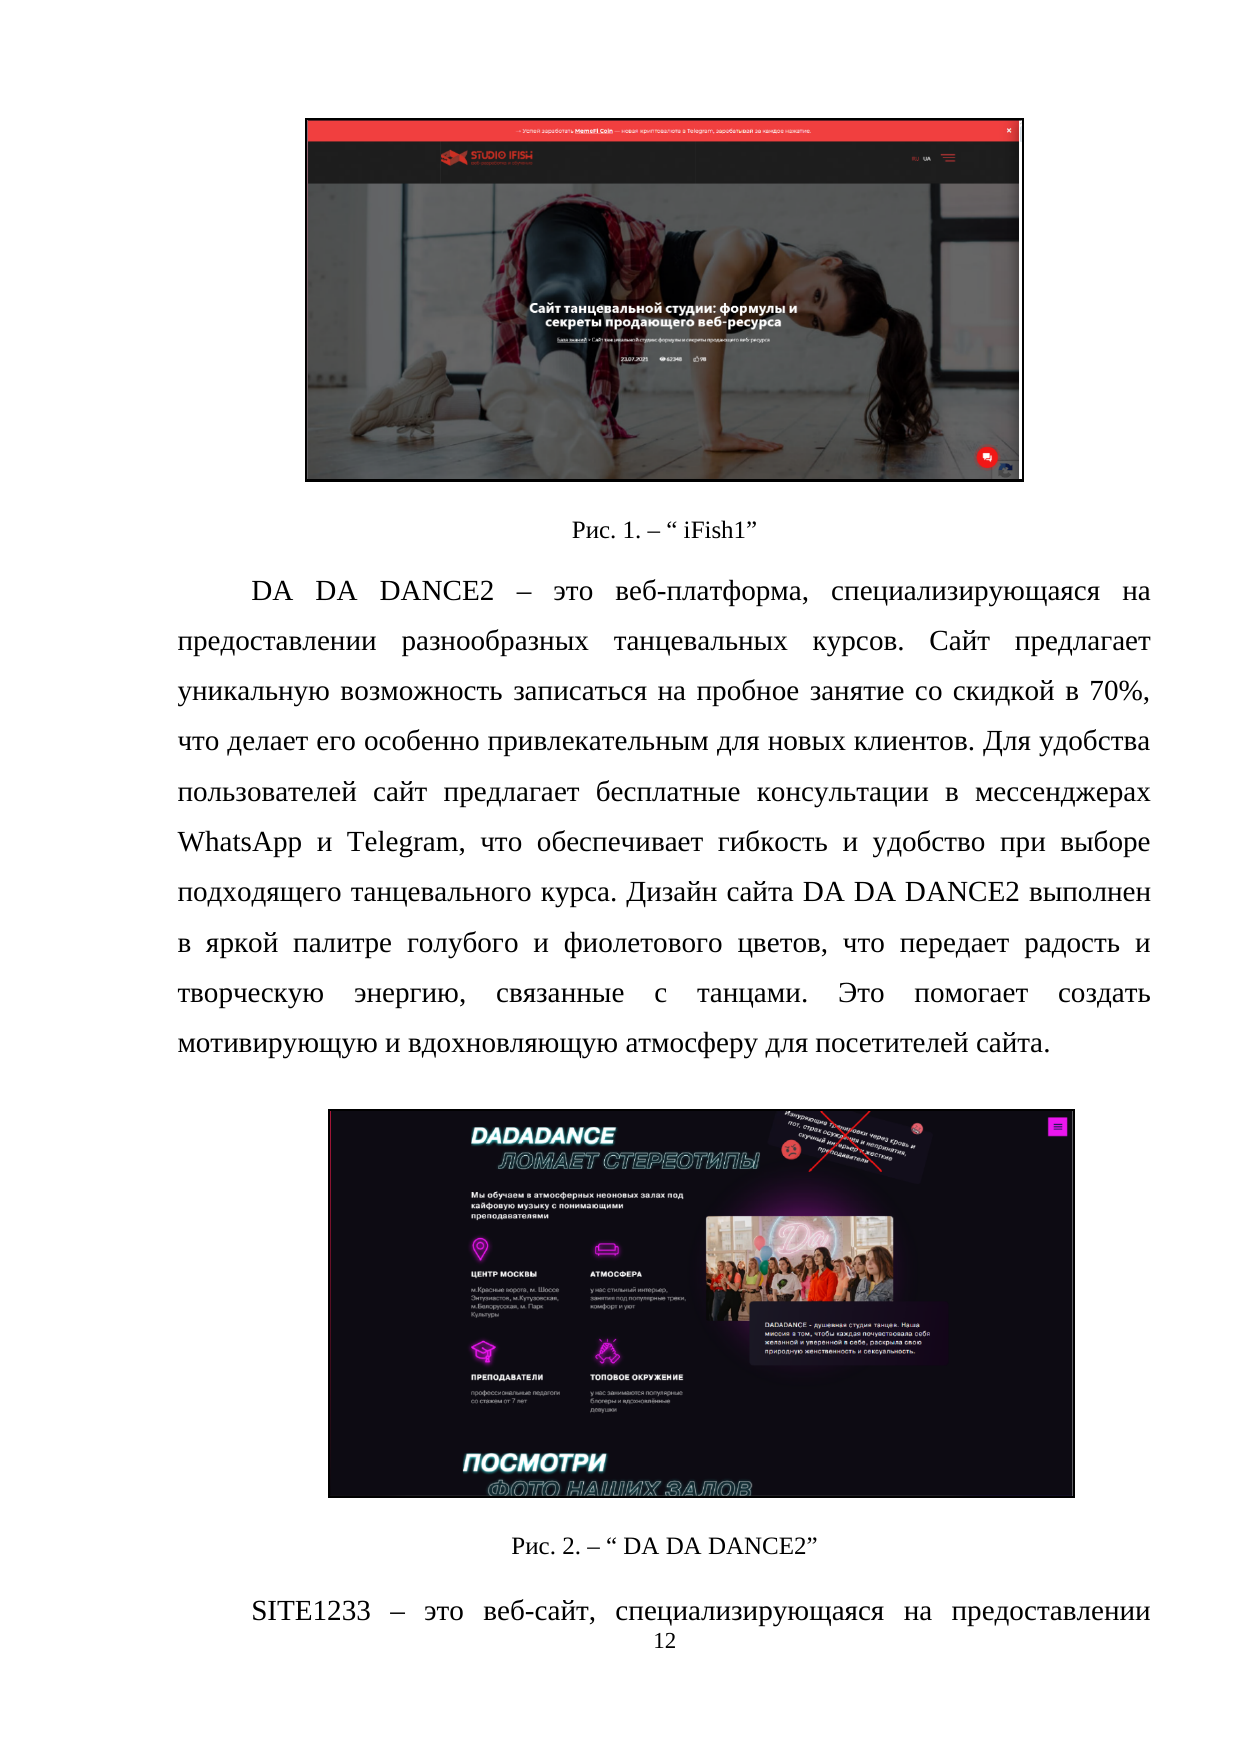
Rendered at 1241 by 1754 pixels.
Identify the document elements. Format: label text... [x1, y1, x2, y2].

text Рис. 2. – “ DA DA DANCE2” [177, 1531, 1152, 1560]
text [177, 1593, 1152, 1627]
picture [307, 120, 1022, 479]
text Рис. 1. – “ iFish1” [177, 515, 1152, 544]
text DA DA DANCE2 – это веб-платформа, специализирующаяся на предоставлении разнообразных танцевальных курсов. Сайт предлагает уникальную возможность записаться на пробное занятие со скидкой в 70%, что делает его особенно привлекательным для новых клиентов. Для удобства пользователей сайт предлагает бесплатные консультации в мессенджерах WhatsApp и Telegram, что обеспечивает гибкость и удобство при выборе подходящего танцевального курса. Дизайн сайта DA DA DANCE2 выполнен в яркой палитре голубого и фиолетового цветов, что передает радость и творческую энергию, связанные с танцами. Это помогает создать мотивирующую и вдохновляющую атмосферу для посетителей сайта. [177, 573, 1152, 1059]
picture [330, 1111, 1073, 1496]
